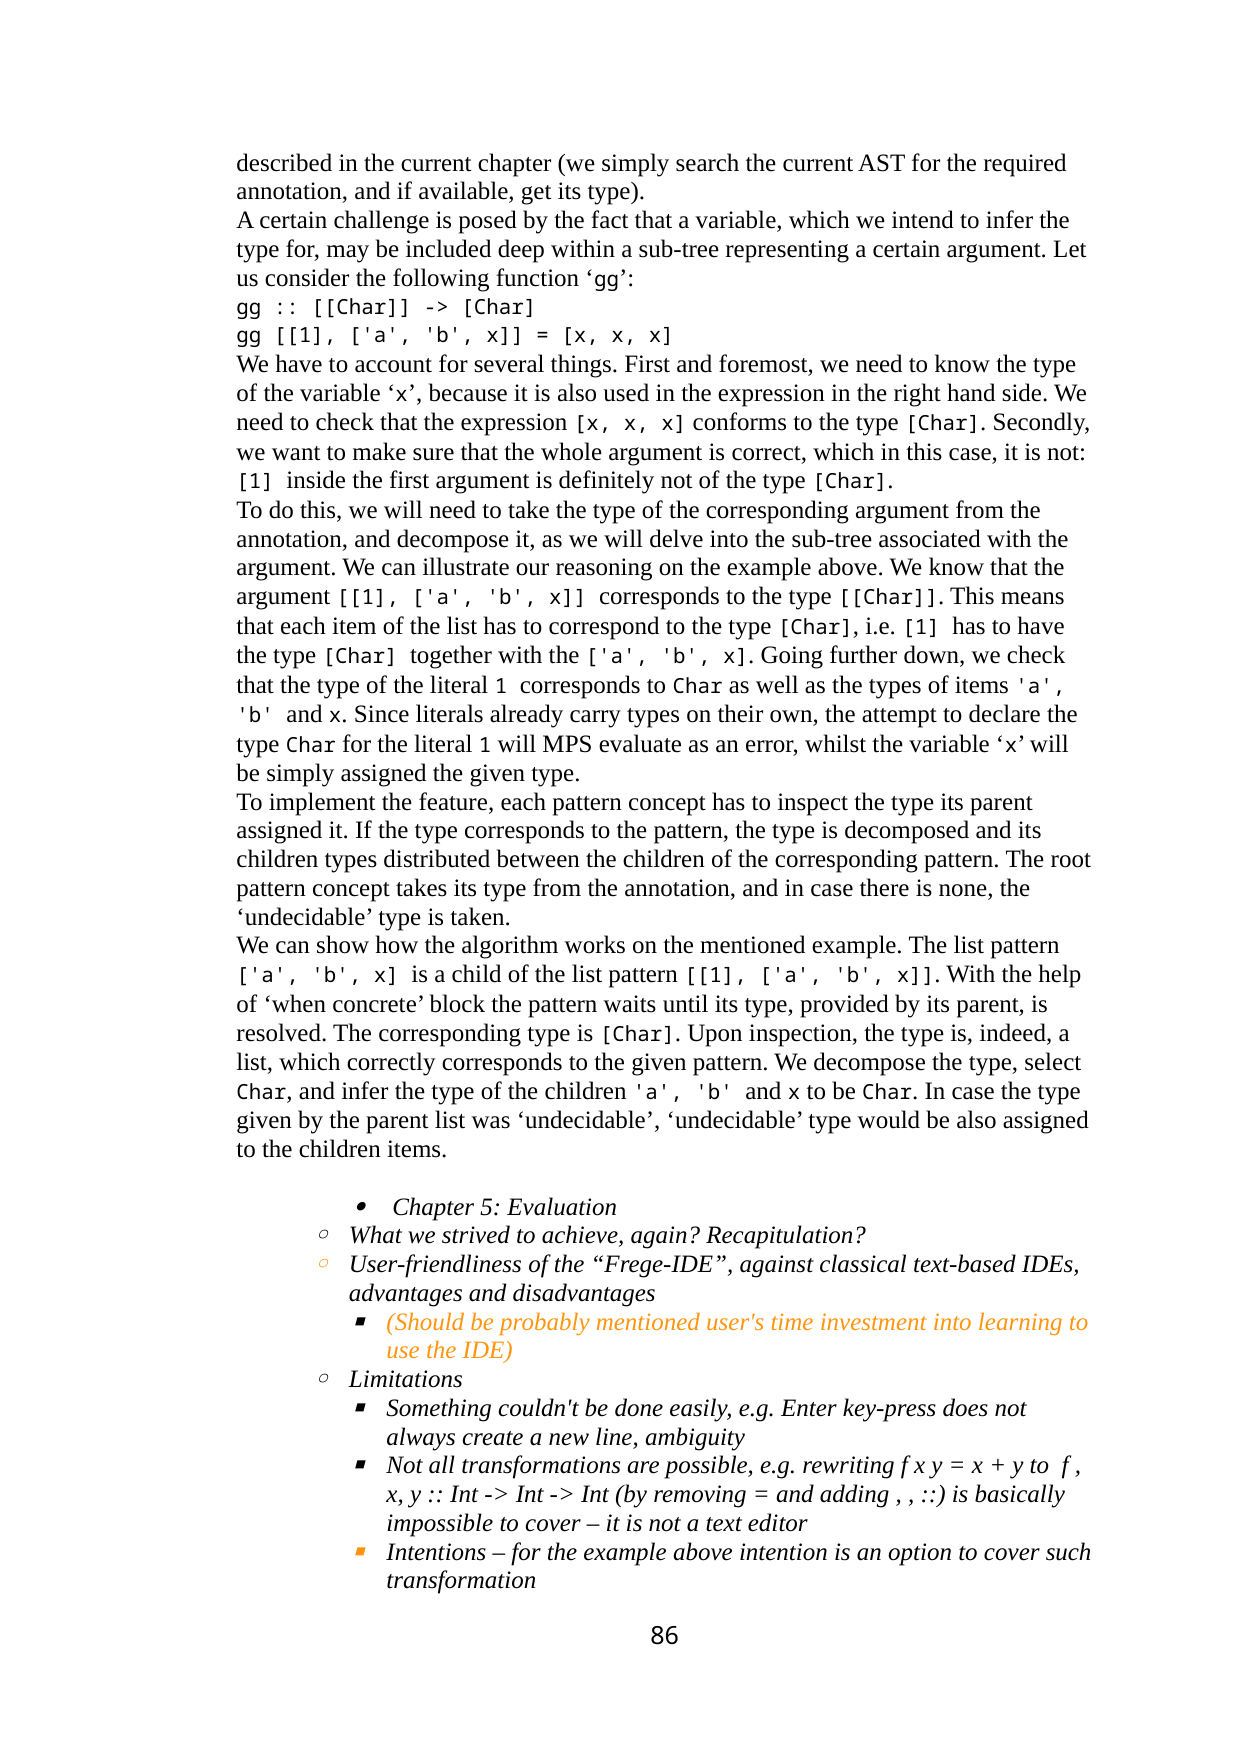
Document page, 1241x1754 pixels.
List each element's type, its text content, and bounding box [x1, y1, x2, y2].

text To implement the feature, each pattern concept has to inspect the type its parent assigned it. If the type corresponds to the pattern, the type is decomposed and its children types distributed between the children of the corresponding pattern. The root pattern concept takes its type from the annotation, and in case there is none, the ‘undecidable’ type is taken. [236, 787, 1092, 931]
text We can show how the algorithm works on the mentioned example. The list pattern ['a', 'b', x] is a child of the list pattern [[1], ['a', 'b', x]]. With the help of ‘when concrete’ block the pattern waits until its type, provided by its parent, is resolved. The corresponding type is [Char]. Upon inspection, the type is, indeed, a list, which correctly corresponds to the given pattern. We decompose the type, select Char, and infer the type of the children 'a', 'b' and x to be Char. In case the type given by the parent list was ‘undecidable’, ‘undecidable’ type would be also assigned to the children items. [236, 931, 1092, 1163]
list Limitations [311, 1364, 1092, 1393]
list What we strived to achieve, again? Recapitulation? [311, 1220, 1092, 1249]
text gg :: [[Char]] -> [Char] [236, 292, 1092, 321]
list Chapter 5: Evaluation [354, 1192, 1092, 1220]
list User-friendliness of the “Frege-IDE”, against classical text-based IDEs, advantages and disadvantages [311, 1249, 1092, 1307]
text gg [[1], ['a', 'b', x]] = [x, x, x] [236, 321, 1092, 349]
text To do this, we will need to take the type of the corresponding argument from the annotation, and decompose it, as we will delve into the sub-tree associated with the argument. We can illustrate our reasoning on the example above. We know that the argument [[1], ['a', 'b', x]] corresponds to the type [[Char]]. This means that each item of the list has to correspond to the type [Char], i.e. [1] has to have the type [Char] together with the ['a', 'b', x]. Going further down, we check that the type of the literal 1 corresponds to Char as well as the types of items 'a', 'b' and x. Since literals already carry types on their own, the attempt to declare the type Char for the literal 1 will MPS evaluate as an error, whilst the variable ‘x’ will be simply assigned the given type. [236, 495, 1092, 787]
list Not all transformations are possible, e.g. rewriting f x y = x + y to f , x, y :: Int -> Int -> Int (by removing = and adding , , ::) is basically impossible to cover – it is not a text editor [349, 1450, 1092, 1537]
text We have to account for several things. First and foremost, we need to know the type of the variable ‘x’, because it is also used in the expression in the right hand side. We need to check that the expression [x, x, x] conforms to the type [Char]. Secondly, we want to make sure that the whole argument is correct, which in this case, it is not: [1] inside the first argument is definitely not of the type [Char]. [236, 349, 1092, 495]
list Intentions – for the example above intention is an option to cover such transformation [349, 1537, 1092, 1594]
list (Should be probably mentioned user's time investment into learning to use the IDE) [349, 1307, 1092, 1364]
text A certain challenge is posed by the fact that a variable, which we intend to infer the type for, may be included deep within a sub-tree representing a certain argument. Let us consider the following function ‘gg’: [236, 205, 1092, 292]
list Something couldn't be done easily, e.g. Enter key-press does not always create a new line, ambiguity [349, 1393, 1092, 1450]
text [236, 148, 1092, 205]
